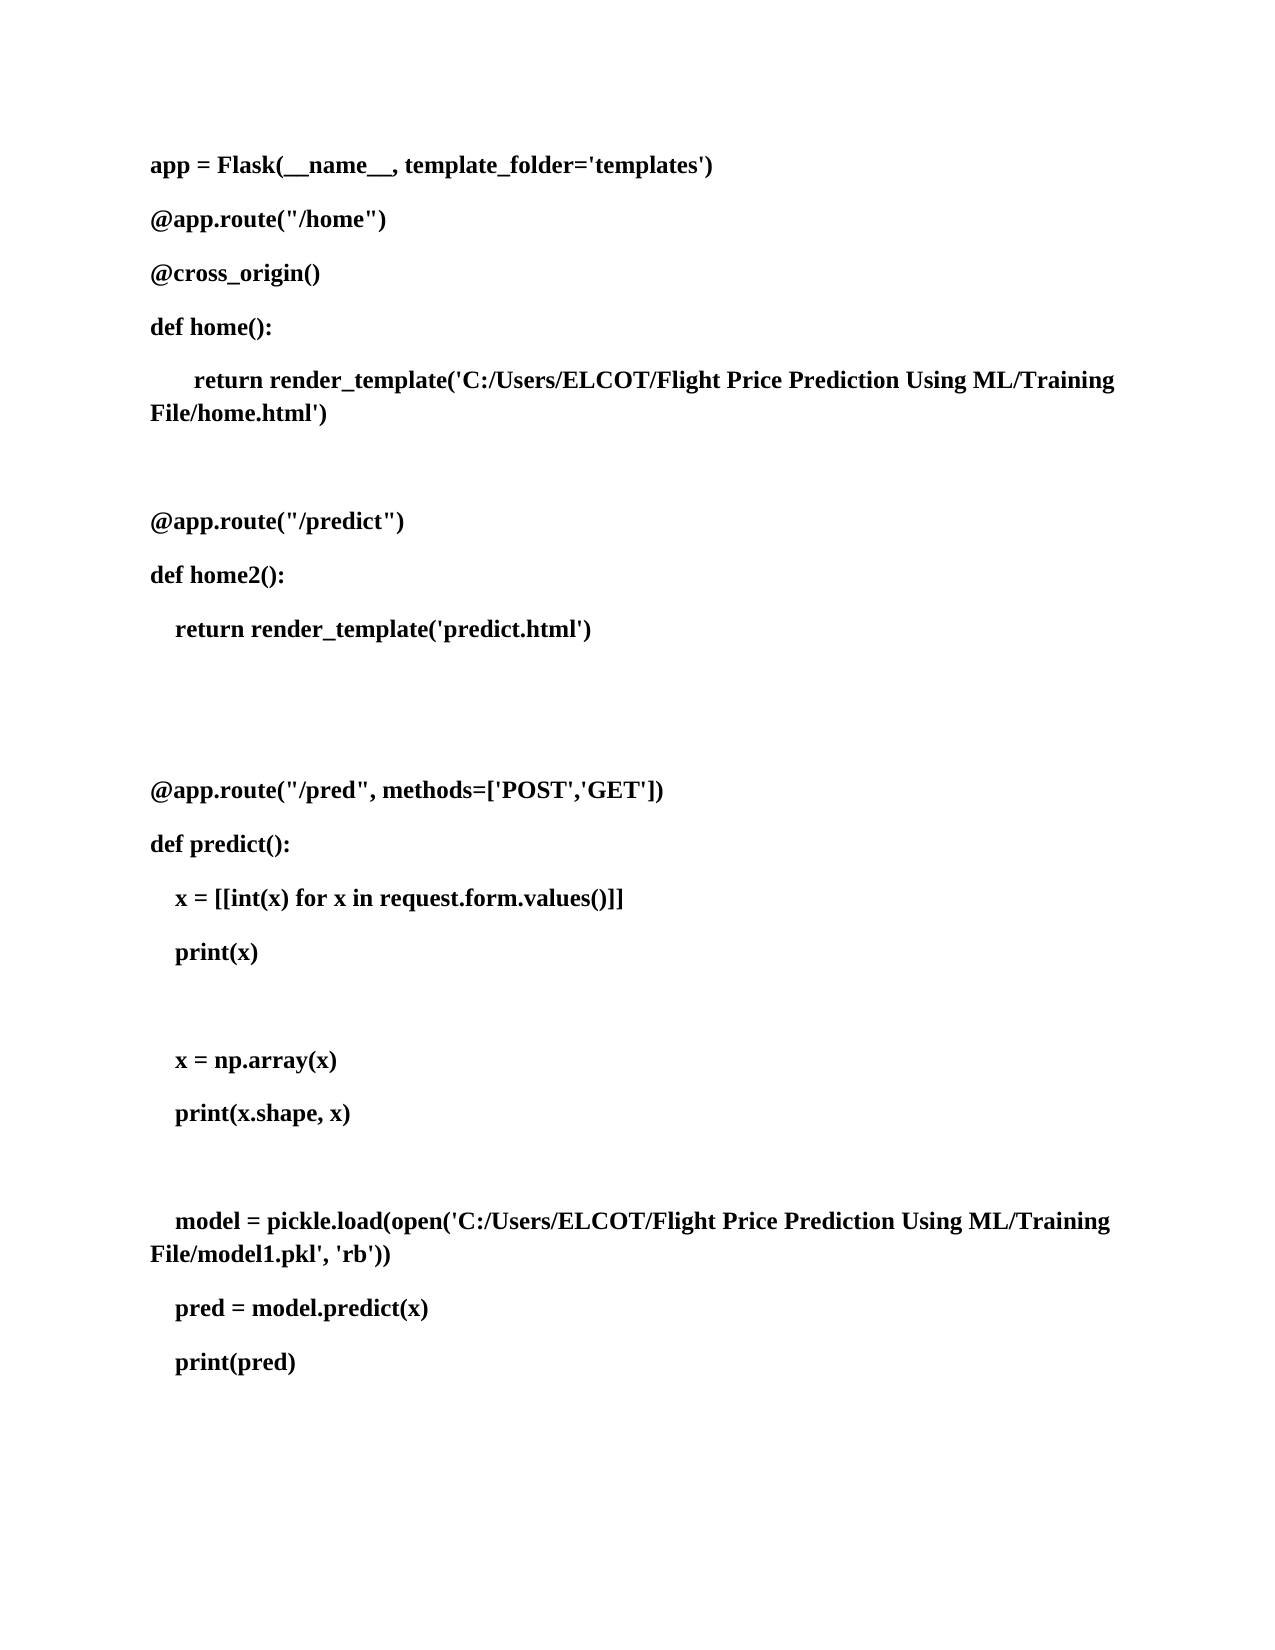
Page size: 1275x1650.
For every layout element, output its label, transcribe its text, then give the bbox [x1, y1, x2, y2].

text def home2(): [150, 560, 1125, 589]
text print(x) [150, 937, 1125, 966]
text @app.route("/predict") [150, 506, 1125, 535]
text x = [[int(x) for x in request.form.values()]] [150, 883, 1125, 912]
text pred = model.predict(x) [150, 1293, 1125, 1322]
text return render_template('C:/Users/ELCOT/Flight Price Prediction Using ML/Training File/home.html') [150, 365, 1125, 427]
text x = np.array(x) [150, 1045, 1125, 1073]
text @cross_origin() [150, 258, 1125, 286]
text def predict(): [150, 829, 1125, 858]
text def home(): [150, 312, 1125, 340]
text @app.route("/home") [150, 204, 1125, 233]
text @app.route("/pred", methods=['POST','GET']) [150, 775, 1125, 804]
text return render_template('predict.html') [150, 614, 1125, 643]
text print(x.shape, x) [150, 1098, 1125, 1127]
text print(pred) [150, 1347, 1125, 1376]
text app = Flask(__name__, template_folder='templates') [150, 150, 1125, 179]
text model = pickle.load(open('C:/Users/ELCOT/Flight Price Prediction Using ML/Training File/model1.pkl', 'rb')) [150, 1206, 1125, 1268]
